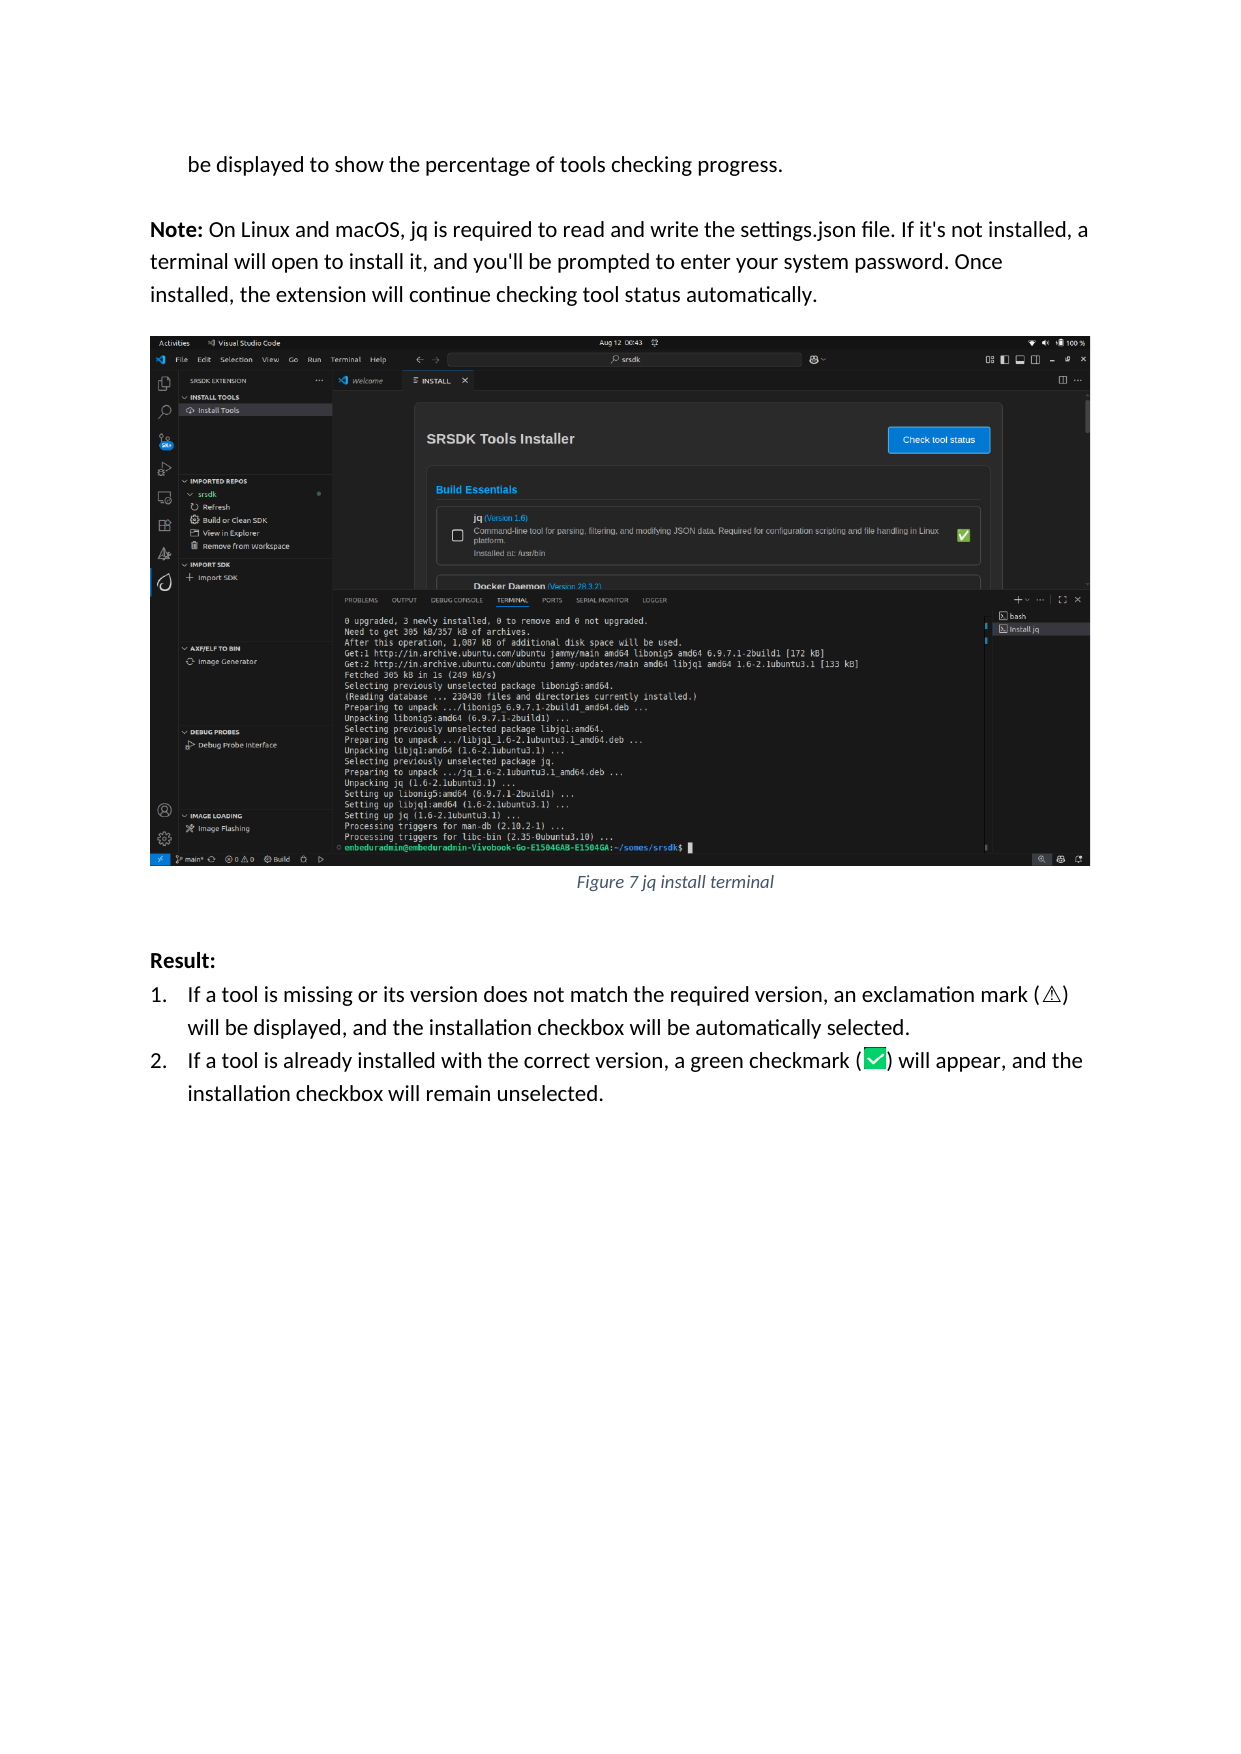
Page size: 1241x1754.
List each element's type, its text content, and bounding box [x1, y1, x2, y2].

picture [864, 1047, 887, 1069]
text Note: On Linux and macOS, jq is required to read and write the settings.json file. If it's not installed, a terminal will open to install it, and you'll be prompted to enter your system password. Once installed, the extension will continue checking tool status automatically. [150, 215, 1090, 308]
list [150, 150, 1090, 211]
list If a tool is already installed with the correct version, a green checkmark () will appear, and the installation checkbox will remain unselected. [150, 1046, 1090, 1140]
text Result: [150, 946, 1090, 974]
picture [150, 336, 1091, 866]
list If a tool is missing or its version does not match the required version, an exclamation mark (⚠️) will be displayed, and the installation checkbox will be automatically selected. [150, 978, 1090, 1042]
